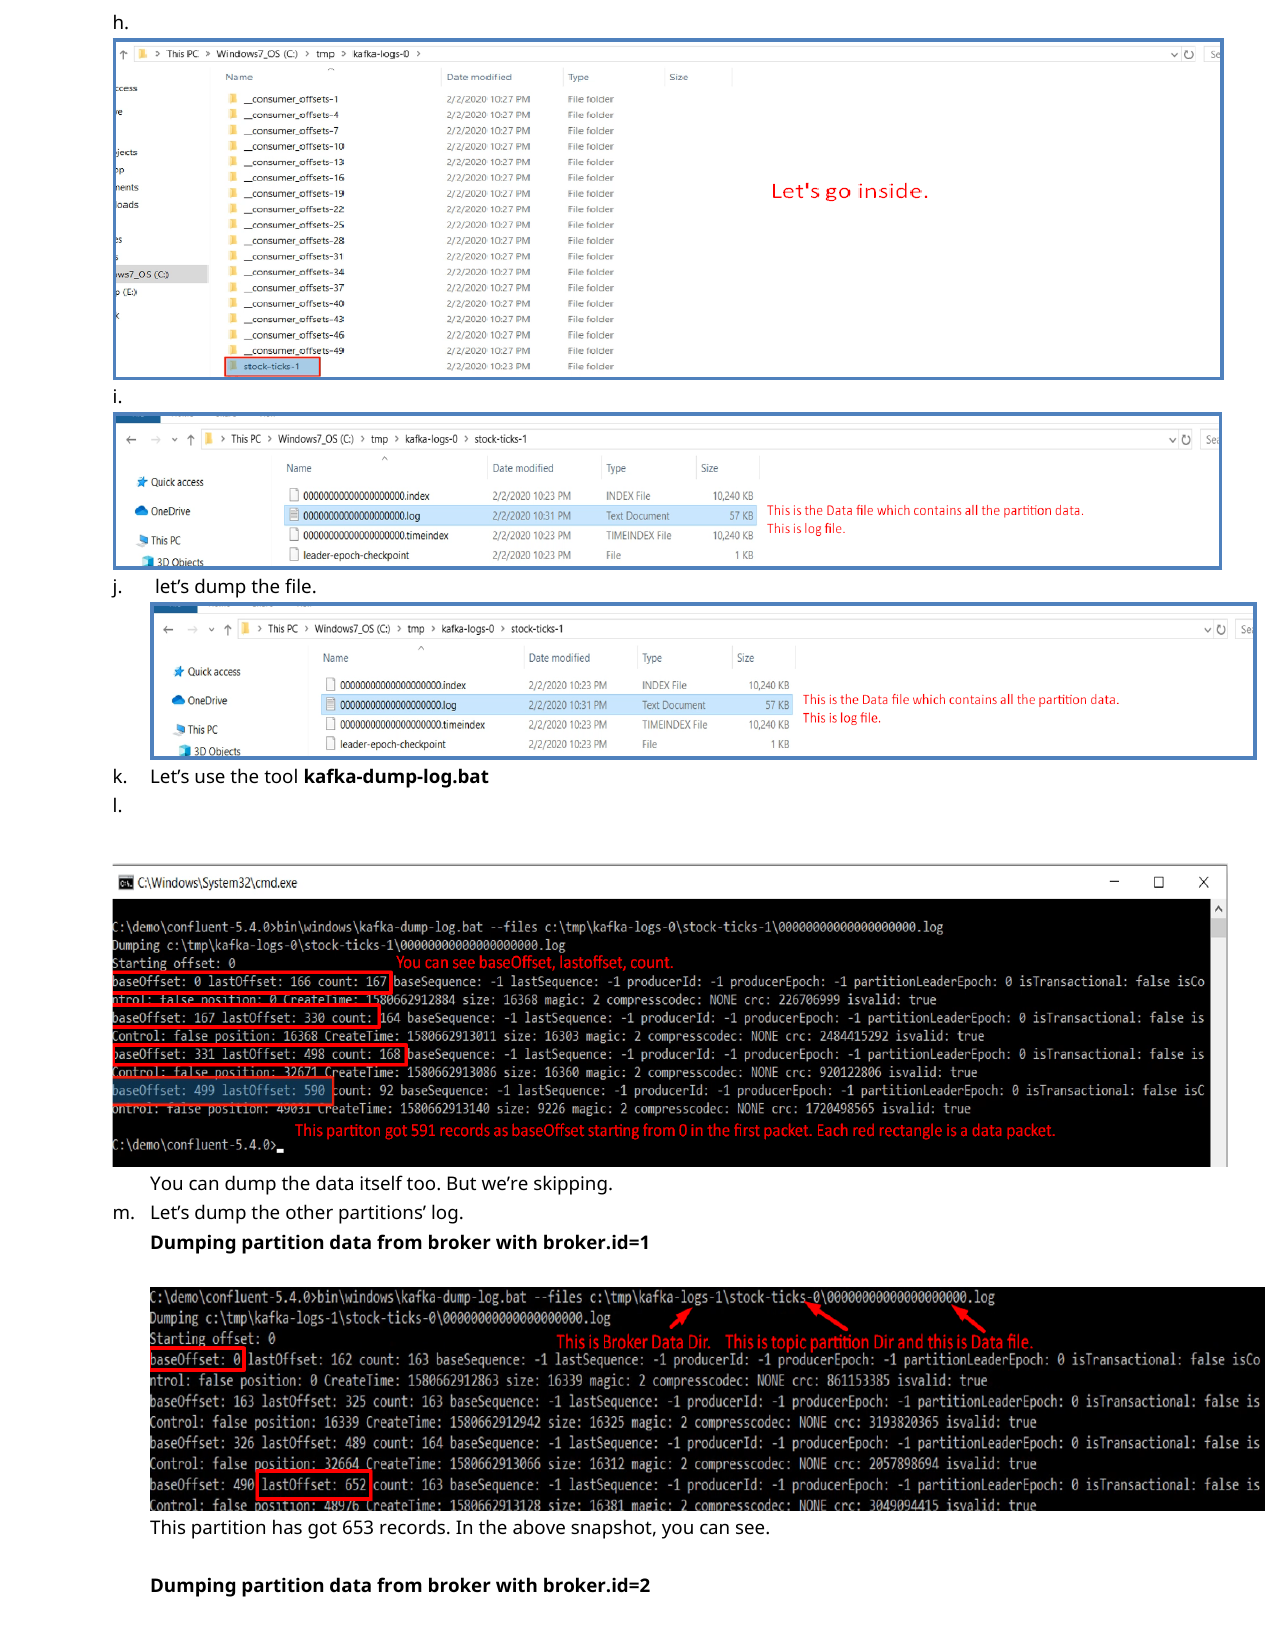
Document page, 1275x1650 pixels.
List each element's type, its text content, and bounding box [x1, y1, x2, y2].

picture [154, 606, 1253, 756]
picture [116, 416, 1219, 566]
picture [112, 863, 1228, 1167]
picture [150, 1287, 1265, 1511]
picture [116, 42, 1220, 377]
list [112, 1200, 1255, 1598]
list Let’s use the tool kafka-dump-log.bat [112, 763, 1255, 788]
